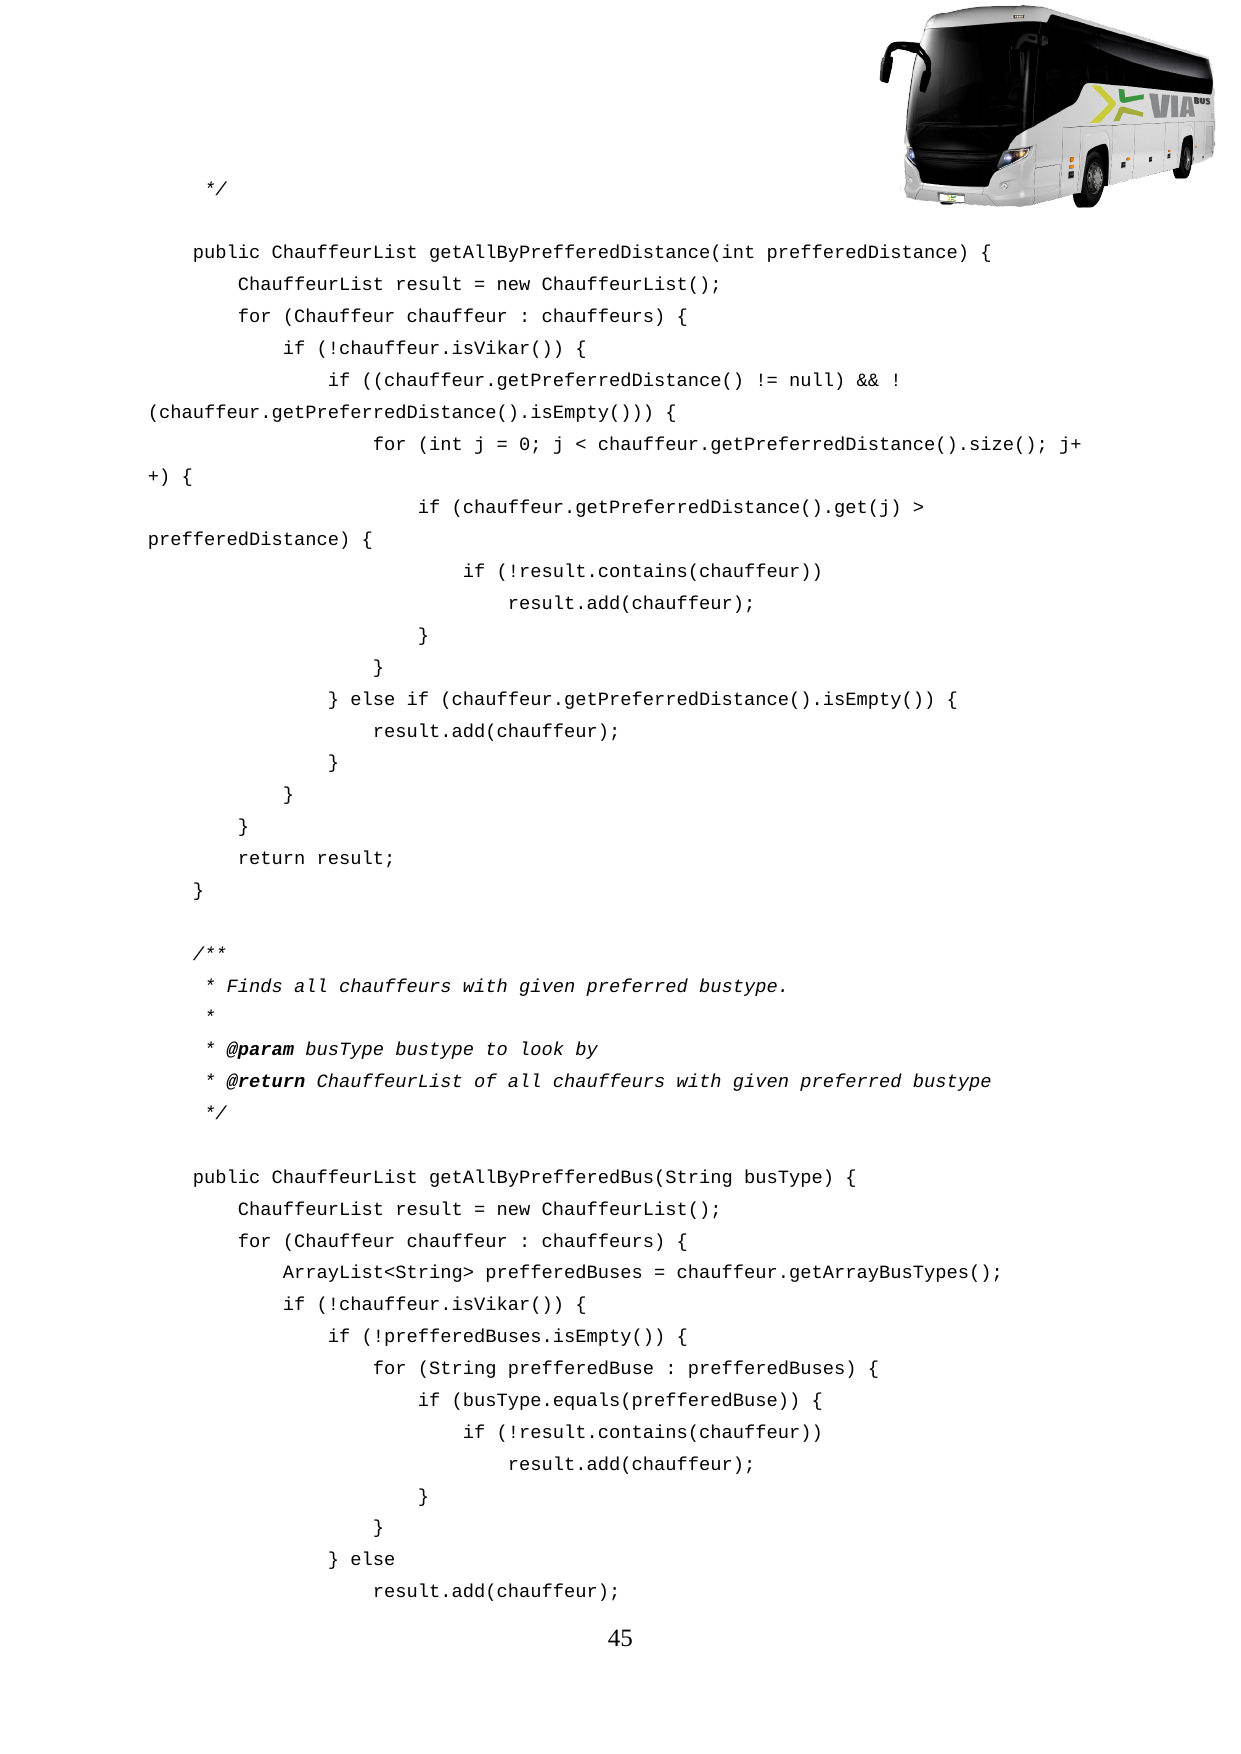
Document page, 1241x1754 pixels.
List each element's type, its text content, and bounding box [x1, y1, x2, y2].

picture [874, 0, 1218, 213]
text */ public ChauffeurList getAllByPrefferedDistance(int prefferedDistance) { ChauffeurList result = new ChauffeurList(); for (Chauffeur chauffeur : chauffeurs) { if (!chauffeur.isVikar()) { if ((chauffeur.getPreferredDistance() != null) && !(chauffeur.getPreferredDistance().isEmpty())) { for (int j = 0; j < chauffeur.getPreferredDistance().size(); j++) { if (chauffeur.getPreferredDistance().get(j) > prefferedDistance) { if (!result.contains(chauffeur)) result.add(chauffeur); } } } else if (chauffeur.getPreferredDistance().isEmpty()) { result.add(chauffeur); } } } return result; } /** * Finds all chauffeurs with given preferred bustype. * * @param busType bustype to look by * @return ChauffeurList of all chauffeurs with given preferred bustype */ public ChauffeurList getAllByPrefferedBus(String busType) { ChauffeurList result = new ChauffeurList(); for (Chauffeur chauffeur : chauffeurs) { ArrayList<String> prefferedBuses = chauffeur.getArrayBusTypes(); if (!chauffeur.isVikar()) { if (!prefferedBuses.isEmpty()) { for (String prefferedBuse : prefferedBuses) { if (busType.equals(prefferedBuse)) { if (!result.contains(chauffeur)) result.add(chauffeur); } } } else result.add(chauffeur); [148, 148, 1093, 1603]
